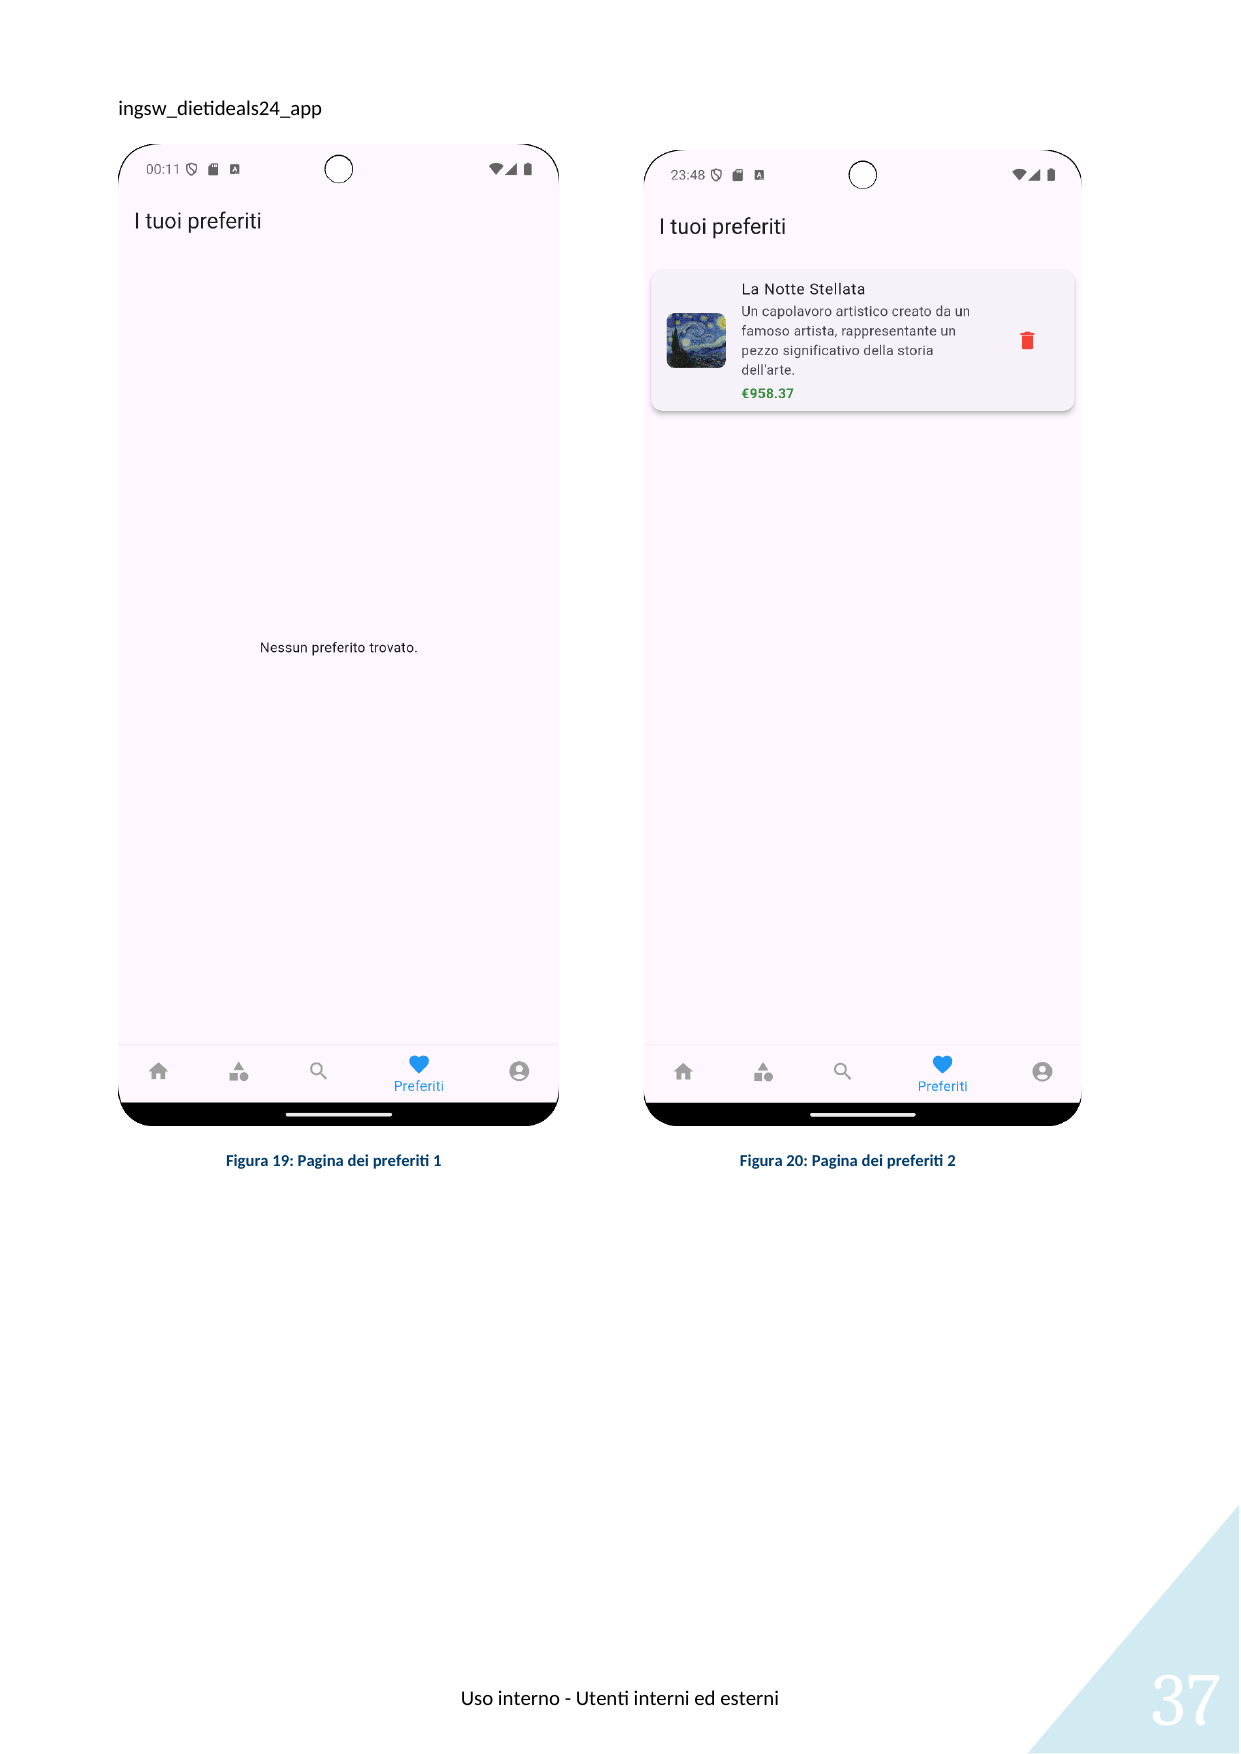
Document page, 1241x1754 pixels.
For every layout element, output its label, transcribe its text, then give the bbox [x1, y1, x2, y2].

picture [643, 150, 1082, 1126]
picture [118, 144, 559, 1126]
text Figura 19: Pagina dei preferiti 1 Figura 20: Pagina dei preferiti 2 [118, 1150, 1122, 1170]
